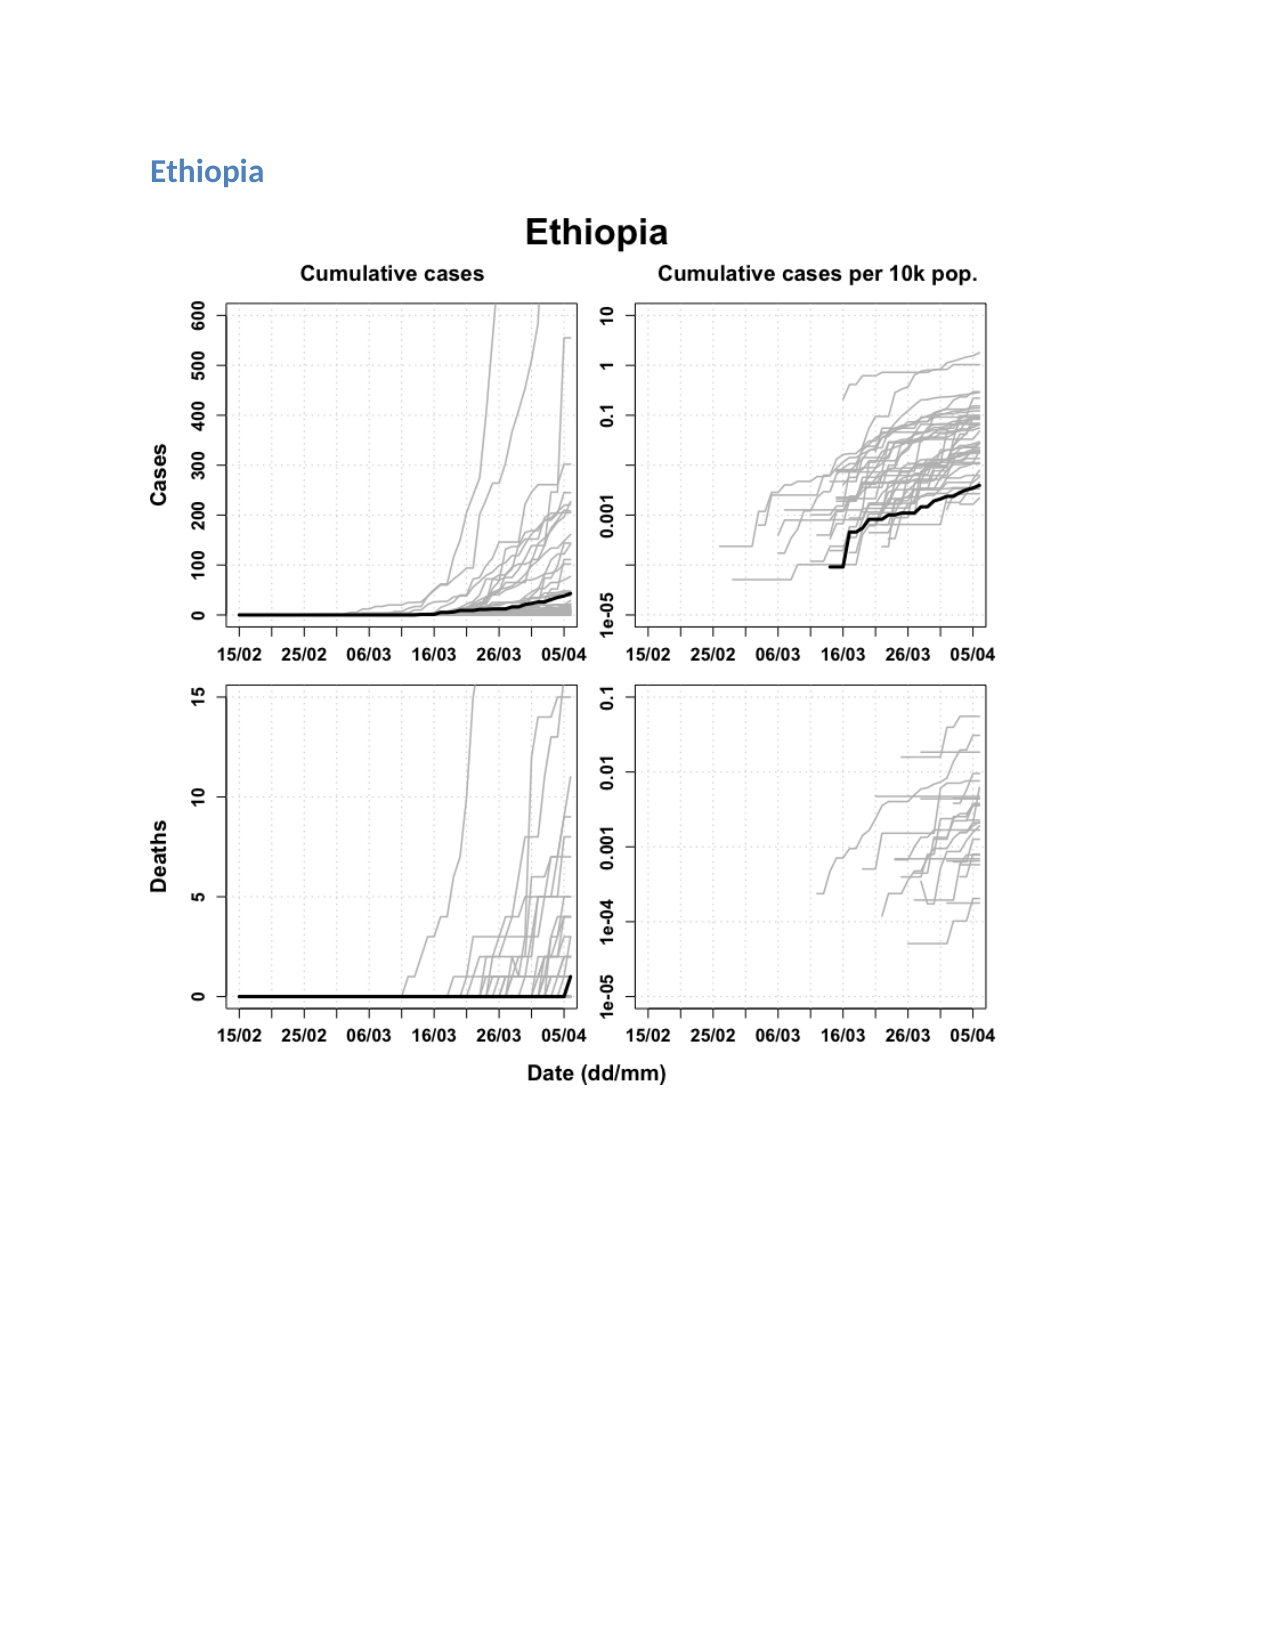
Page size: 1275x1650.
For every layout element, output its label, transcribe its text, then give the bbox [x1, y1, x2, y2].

subtitle Ethiopia [150, 150, 1125, 191]
picture [150, 209, 1025, 1085]
